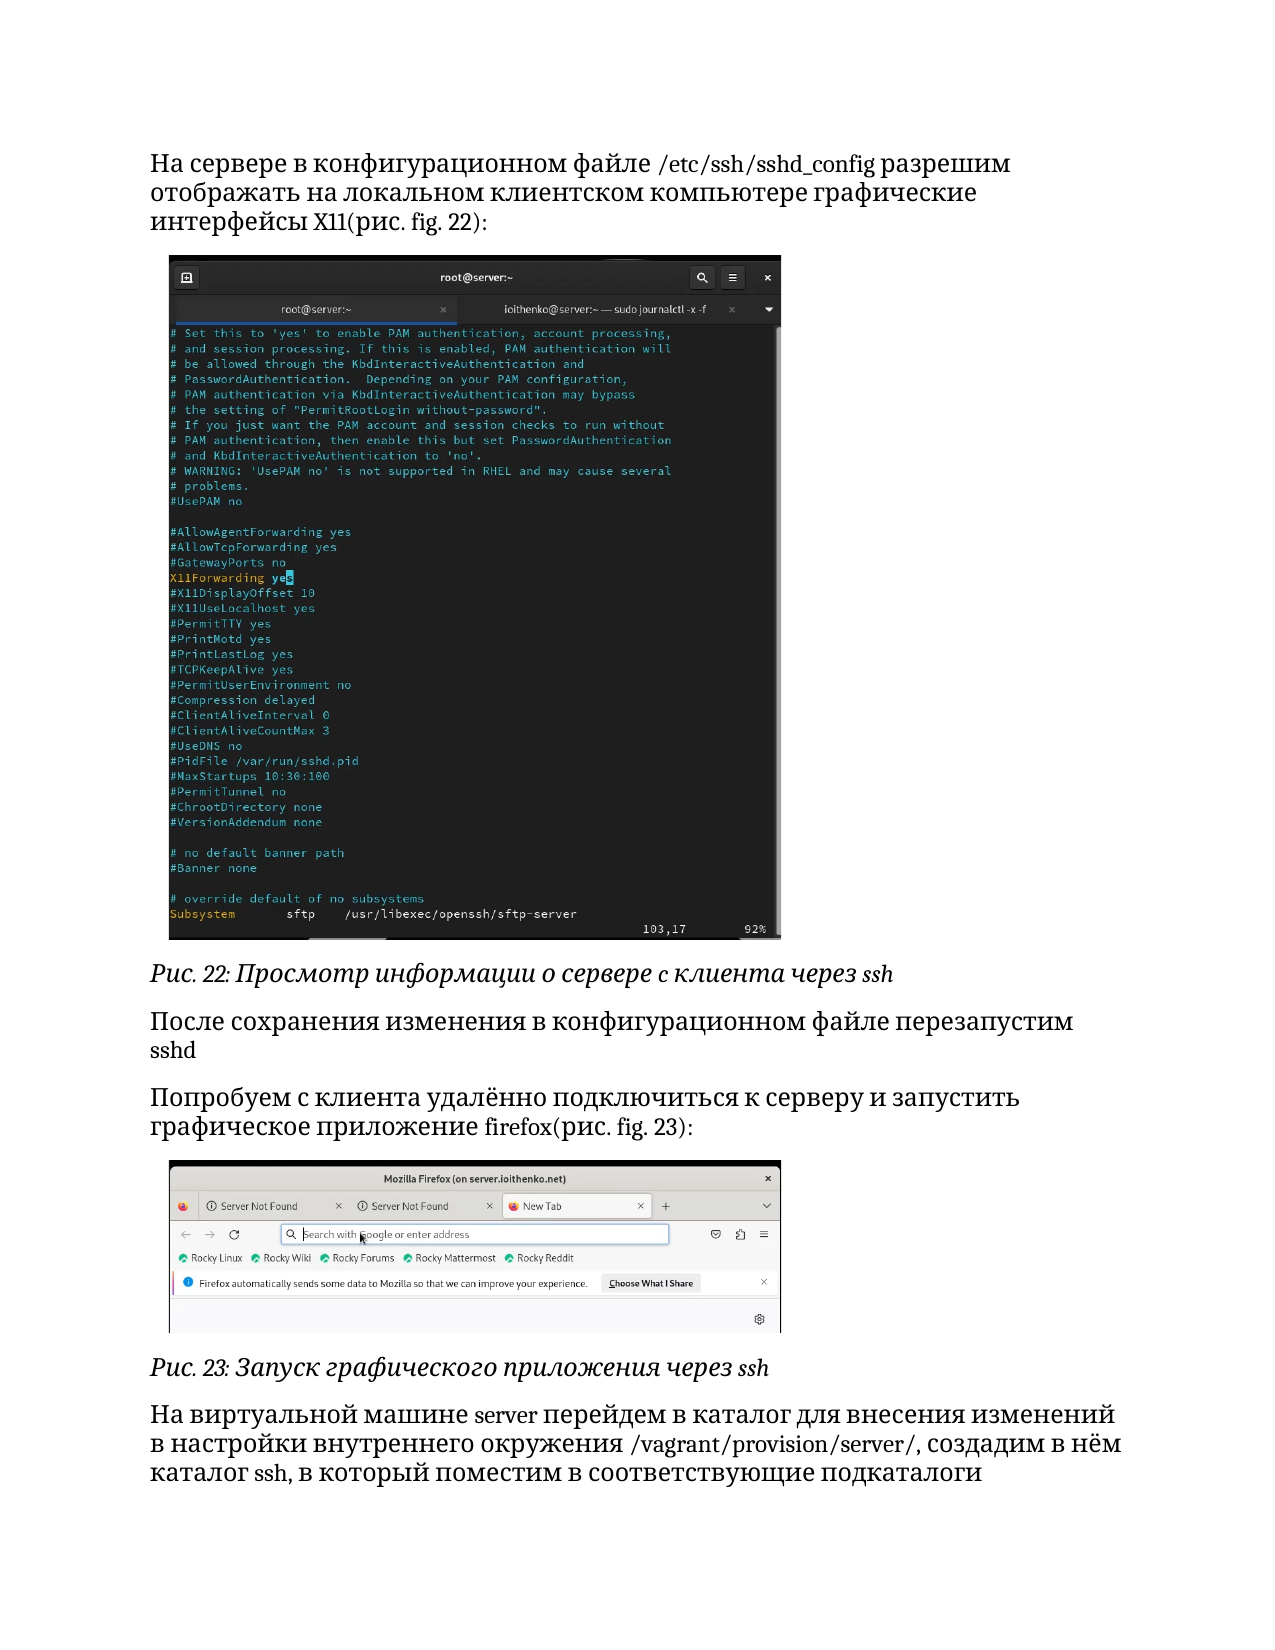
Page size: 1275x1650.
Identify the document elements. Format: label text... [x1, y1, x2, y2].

picture [168, 1160, 782, 1333]
text Рис. 23: Запуск графического приложения через ssh [150, 1354, 1125, 1382]
text После сохранения изменения в конфигурационном файле перезапустим sshd [150, 1008, 1125, 1065]
text Рис. 22: Просмотр информации о сервере c клиента через ssh [150, 960, 1125, 989]
picture [168, 255, 782, 940]
text Попробуем с клиента удалённо подключиться к серверу и запустить графическое приложение firefox(рис. fig. 23): [150, 1084, 1125, 1141]
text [150, 1401, 1125, 1487]
text На сервере в конфигурационном файле /etc/ssh/sshd_config разрешим отображать на локальном клиентском компьютере графические интерфейсы X11(рис. fig. 22): [150, 150, 1125, 236]
